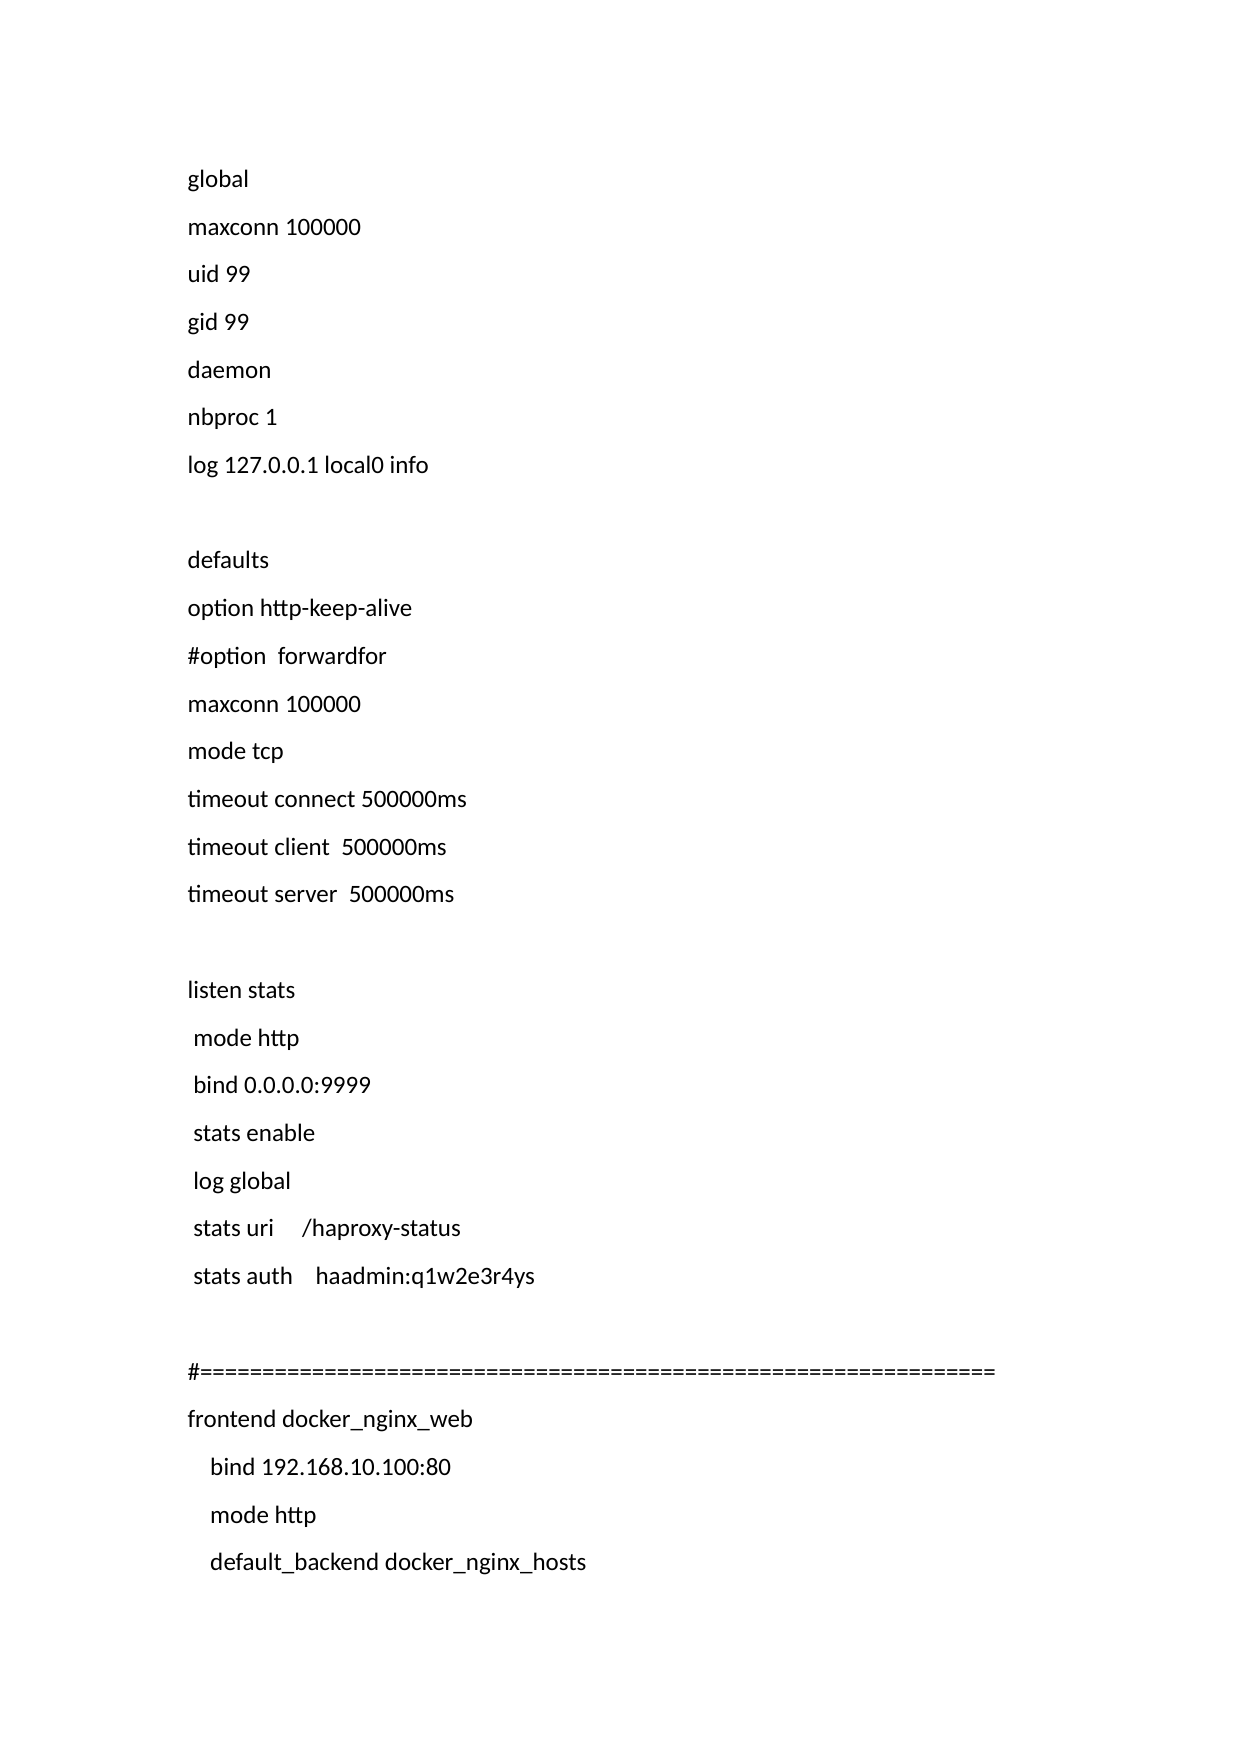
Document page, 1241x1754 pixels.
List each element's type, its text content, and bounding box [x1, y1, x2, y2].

text log 127.0.0.1 local0 info [187, 448, 1053, 481]
text timeout connect 500000ms [187, 782, 1053, 815]
text mode http [187, 1021, 1053, 1053]
text frontend docker_nginx_web [187, 1402, 1053, 1435]
text maxconn 100000 [187, 687, 1053, 719]
text timeout server 500000ms [187, 878, 1053, 910]
text default_backend docker_nginx_hosts [187, 1546, 1053, 1578]
text log global [187, 1164, 1053, 1196]
text mode tcp [187, 734, 1053, 767]
text bind 192.168.10.100:80 [187, 1450, 1053, 1483]
text defaults [187, 544, 1053, 576]
text maxconn 100000 [187, 210, 1053, 242]
text uid 99 [187, 257, 1053, 290]
text stats uri /haproxy-status [187, 1212, 1053, 1244]
text option http-keep-alive [187, 591, 1053, 624]
text gid 99 [187, 305, 1053, 338]
text nbproc 1 [187, 401, 1053, 433]
text mode http [187, 1498, 1053, 1530]
text #option forwardfor [187, 639, 1053, 672]
text timeout client 500000ms [187, 830, 1053, 862]
text stats enable [187, 1116, 1053, 1149]
text daemon [187, 353, 1053, 385]
text stats auth haadmin:q1w2e3r4ys [187, 1259, 1053, 1292]
text listen stats [187, 973, 1053, 1006]
text #================================================================ [187, 1355, 1053, 1387]
text global [187, 162, 1053, 194]
text bind 0.0.0.0:9999 [187, 1068, 1053, 1101]
